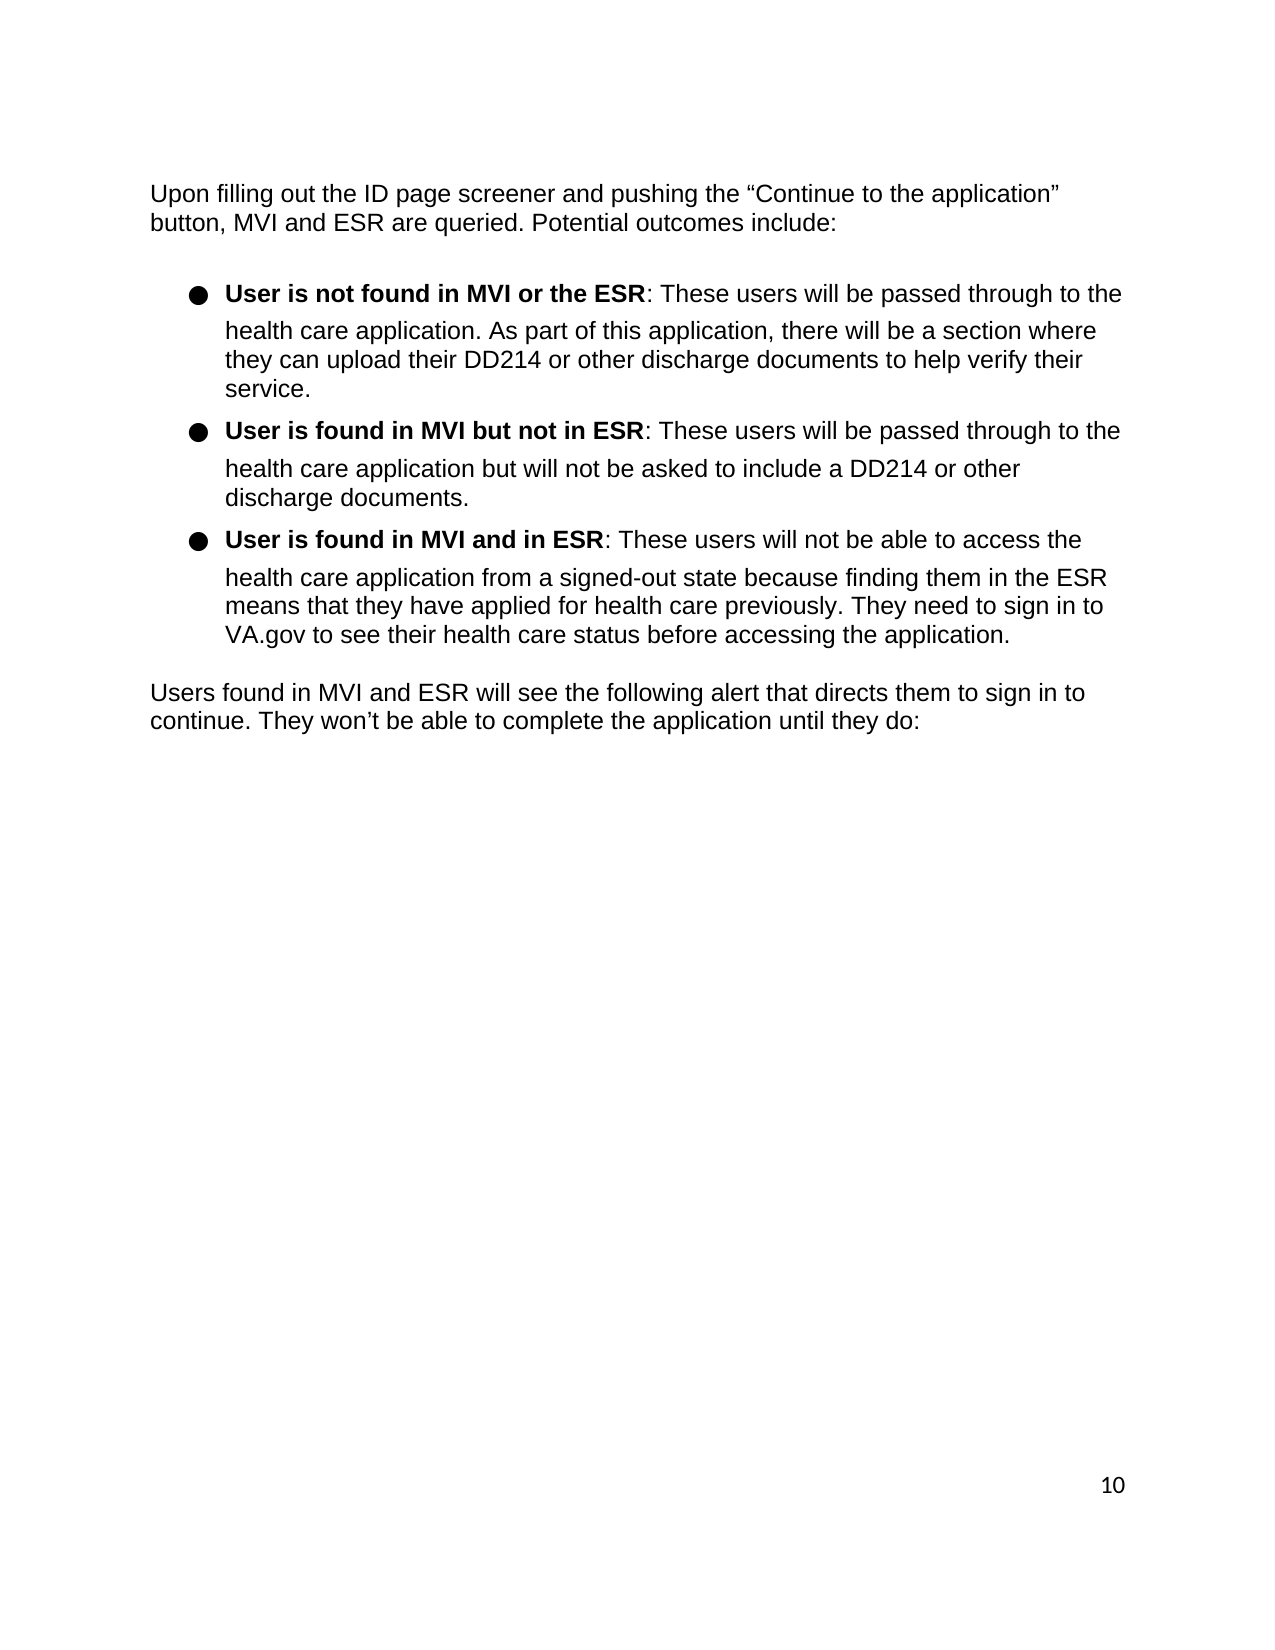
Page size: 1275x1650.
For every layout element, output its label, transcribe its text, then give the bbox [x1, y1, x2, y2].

list User is found in MVI but not in ESR: These users will be passed through to the health care application but will not be asked to include a DD214 or other discharge documents. [187, 402, 1125, 511]
text Upon filling out the ID page screener and pushing the “Continue to the application” button, MVI and ESR are queried. Potential outcomes include: [150, 179, 1125, 236]
list User is found in MVI and in ESR: These users will not be able to access the health care application from a signed-out state because finding them in the ESR means that they have applied for health care previously. They need to sign in to VA.gov to see their health care status before accessing the application. [187, 511, 1125, 649]
list User is not found in MVI or the ESR: These users will be passed through to the health care application. As part of this application, there will be a section where they can upload their DD214 or other discharge documents to help verify their service. [187, 265, 1125, 402]
text Users found in MVI and ESR will see the following alert that directs them to sign in to continue. They won’t be able to complete the application until they do: [150, 649, 1125, 735]
